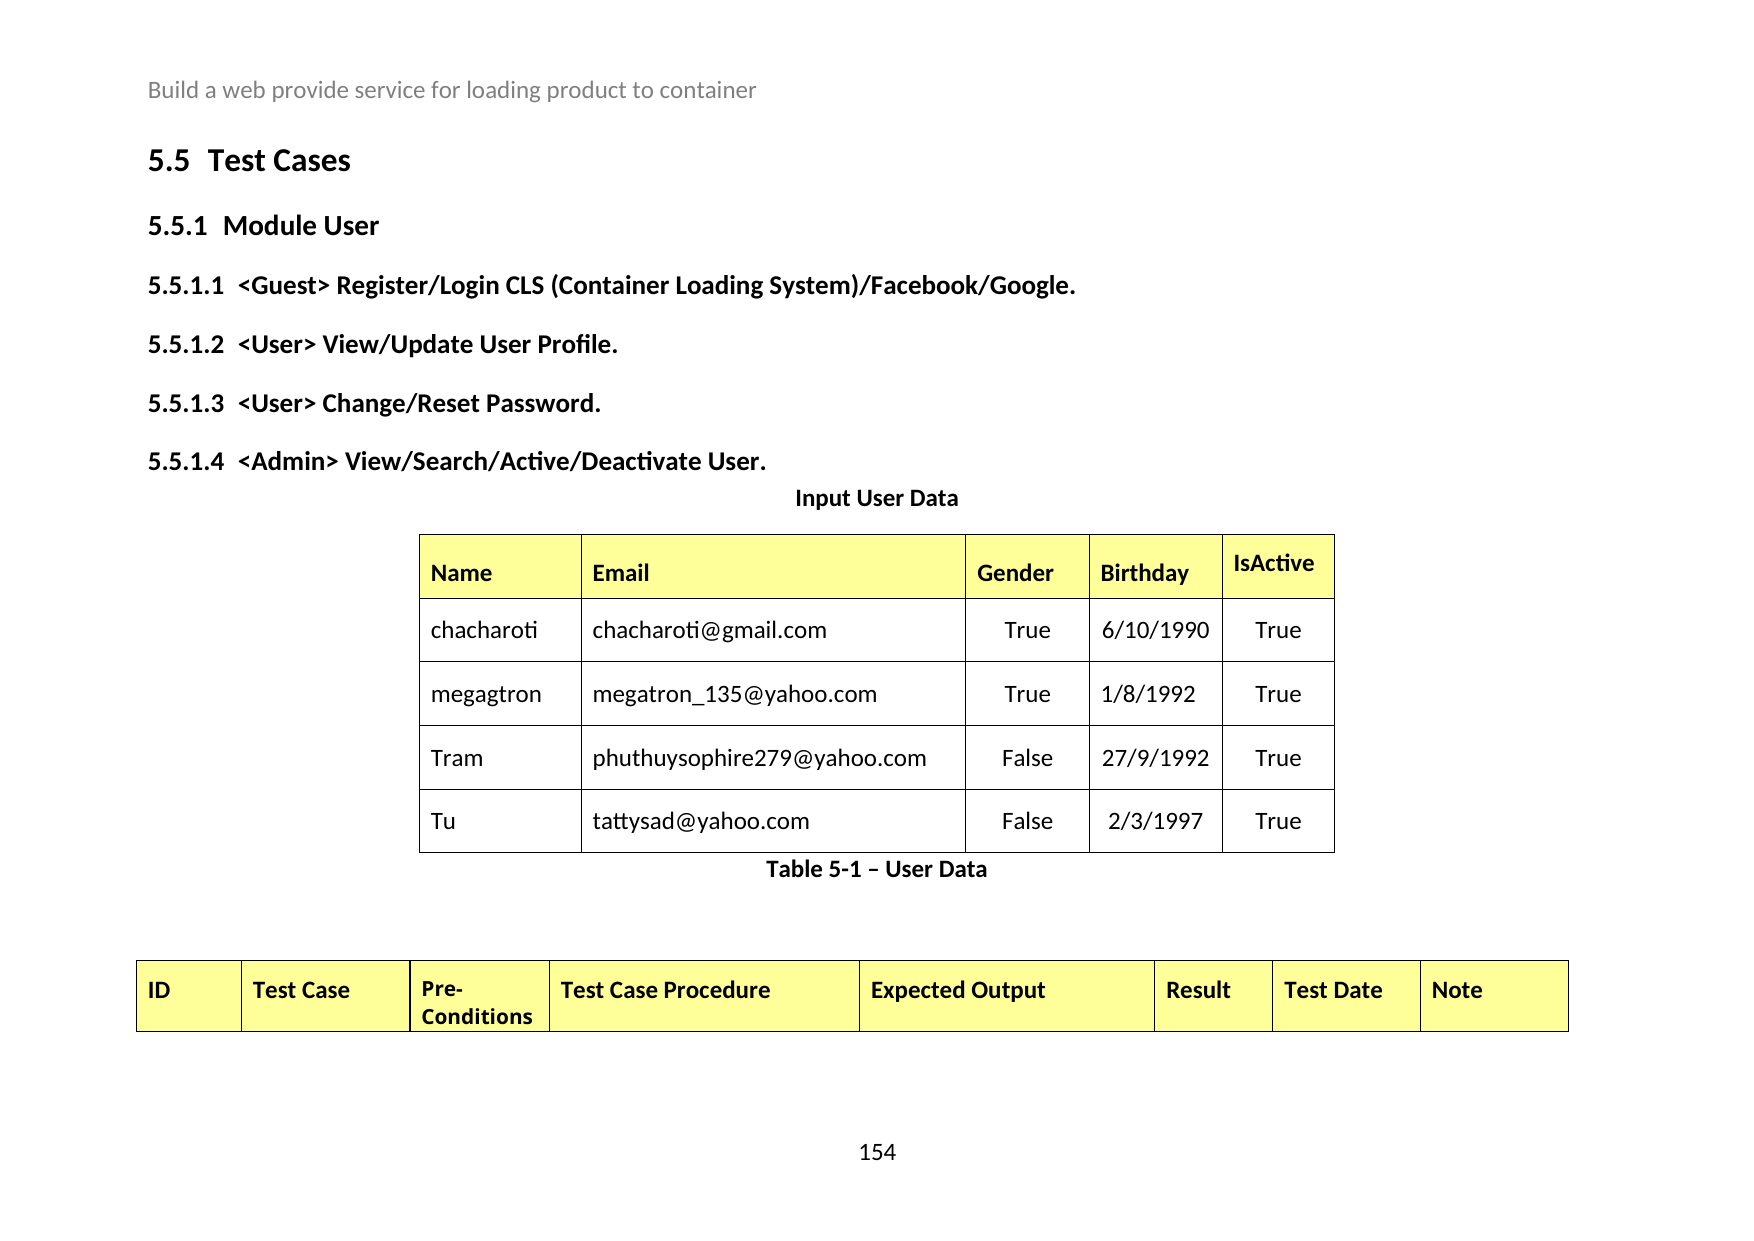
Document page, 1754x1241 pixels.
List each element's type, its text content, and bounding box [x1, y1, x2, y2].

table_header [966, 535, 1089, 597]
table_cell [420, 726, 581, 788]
subtitle <Guest> Register/Login CLS (Container Loading System)/Facebook/Google. [148, 268, 1606, 301]
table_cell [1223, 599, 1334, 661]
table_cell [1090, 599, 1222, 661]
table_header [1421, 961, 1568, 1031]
text Input User Data [148, 482, 1606, 513]
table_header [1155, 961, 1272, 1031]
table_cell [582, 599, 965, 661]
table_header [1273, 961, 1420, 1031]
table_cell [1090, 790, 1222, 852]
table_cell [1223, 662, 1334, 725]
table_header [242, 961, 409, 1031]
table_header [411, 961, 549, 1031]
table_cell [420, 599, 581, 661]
subtitle Module User [148, 207, 1606, 242]
subtitle <Admin> View/Search/Active/Deactivate User. [148, 444, 1606, 478]
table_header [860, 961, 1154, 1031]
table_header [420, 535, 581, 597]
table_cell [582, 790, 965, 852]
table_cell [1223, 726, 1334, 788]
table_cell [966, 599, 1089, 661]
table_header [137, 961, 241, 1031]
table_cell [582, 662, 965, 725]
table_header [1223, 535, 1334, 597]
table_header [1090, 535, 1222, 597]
subtitle <User> View/Update User Profile. [148, 327, 1606, 360]
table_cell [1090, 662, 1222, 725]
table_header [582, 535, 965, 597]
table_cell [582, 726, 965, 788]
subtitle Test Cases [148, 139, 1606, 180]
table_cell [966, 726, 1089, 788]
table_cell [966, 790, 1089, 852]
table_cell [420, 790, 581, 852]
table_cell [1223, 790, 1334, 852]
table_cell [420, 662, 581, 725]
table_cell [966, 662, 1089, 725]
subtitle <User> Change/Reset Password. [148, 386, 1606, 419]
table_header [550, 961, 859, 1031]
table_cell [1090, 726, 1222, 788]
text Table 5-1 – User Data [148, 853, 1606, 884]
